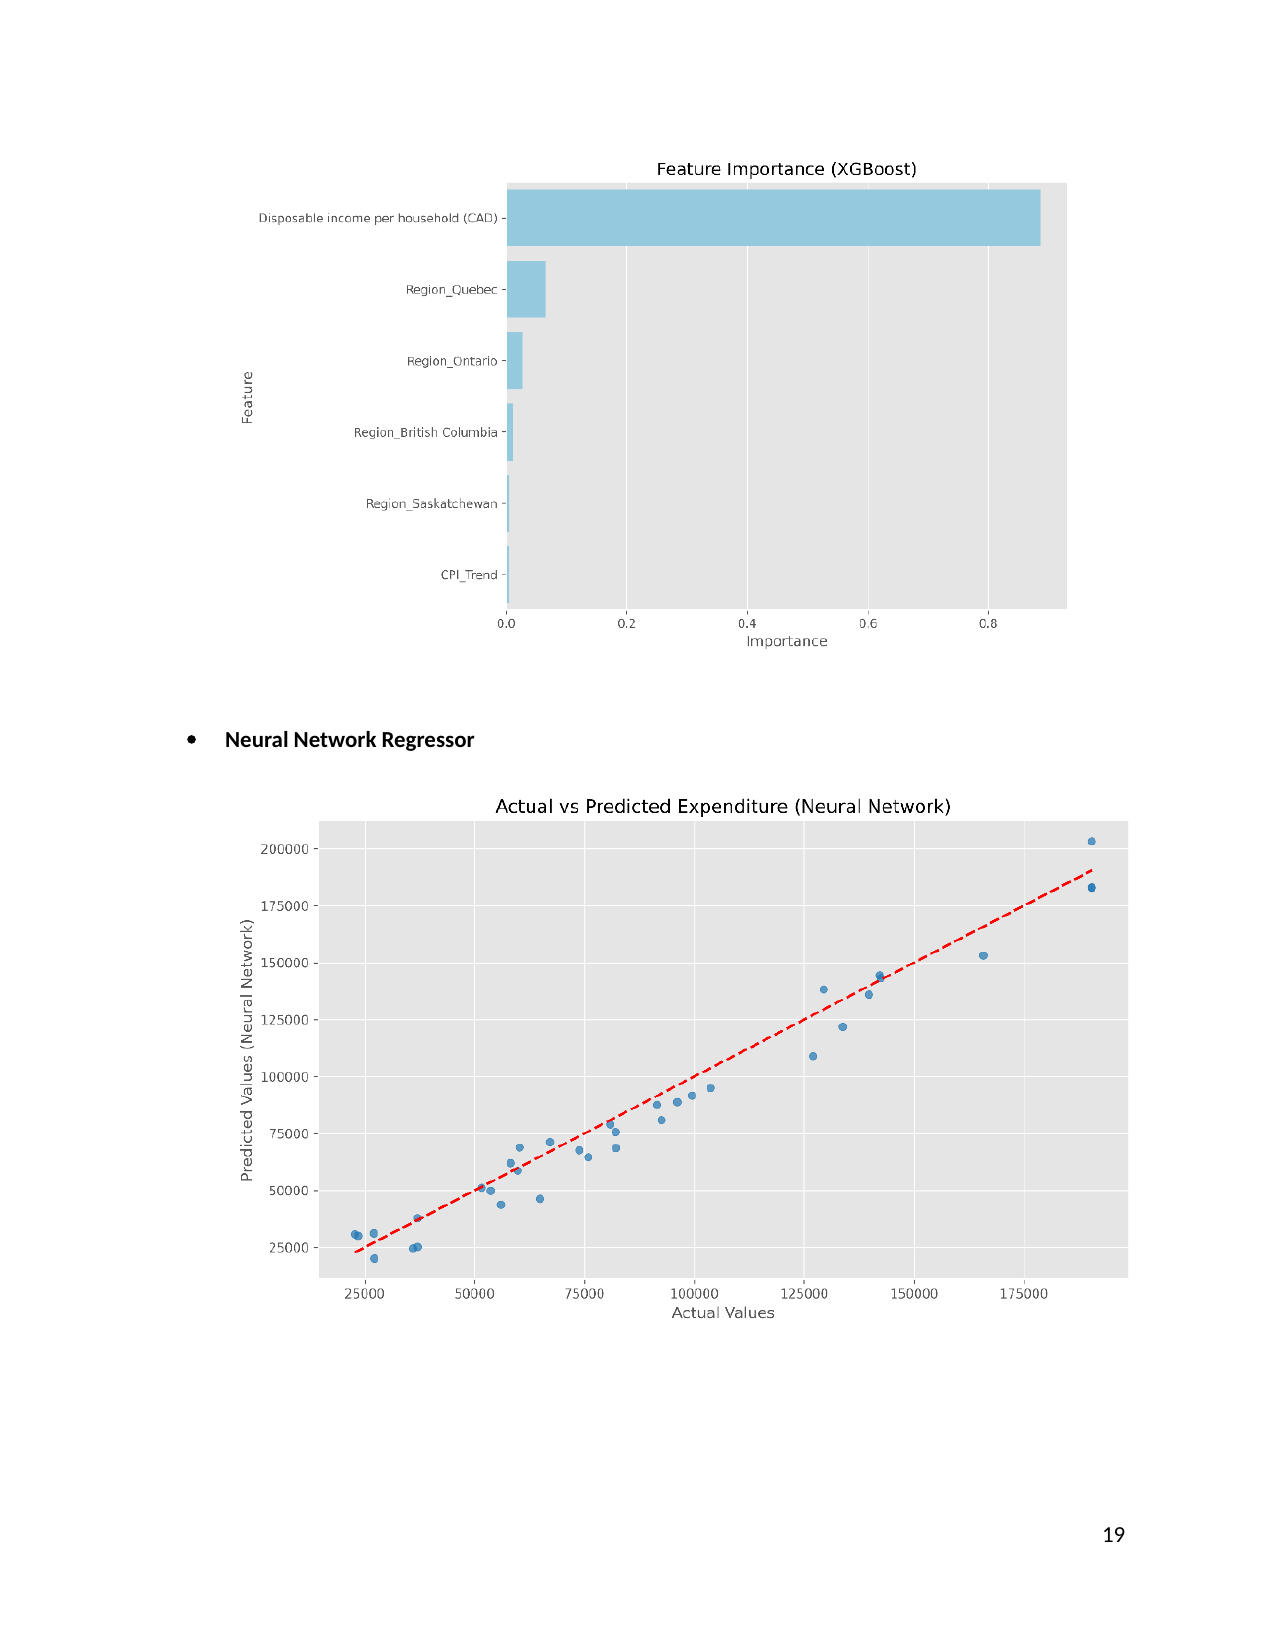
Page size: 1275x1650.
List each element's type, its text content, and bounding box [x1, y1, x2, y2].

picture [225, 785, 1142, 1336]
picture [225, 150, 1080, 663]
list Neural Network Regressor [187, 725, 1125, 753]
